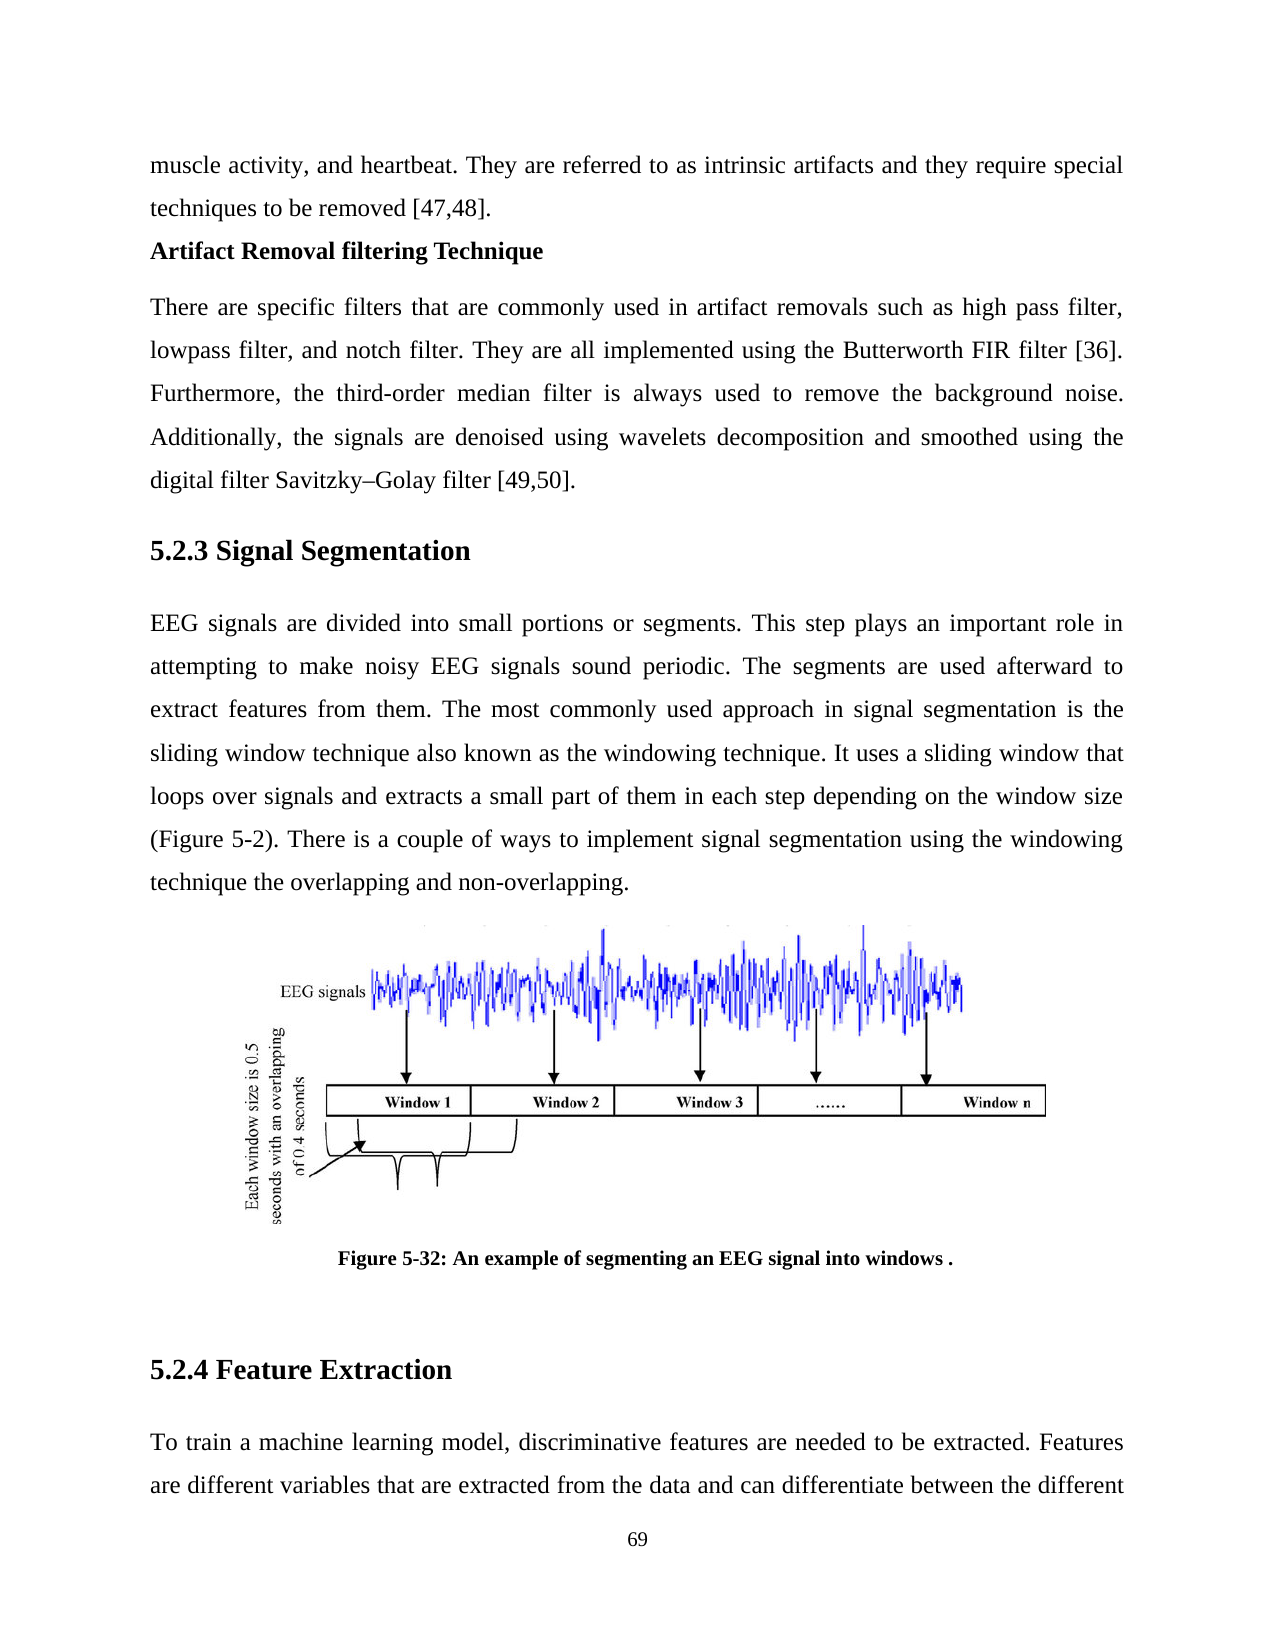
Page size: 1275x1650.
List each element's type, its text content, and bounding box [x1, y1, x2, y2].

subtitle 5.2.3 Signal Segmentation [150, 533, 1050, 566]
subtitle 5.2.4 Feature Extraction [150, 1352, 1050, 1386]
picture [245, 925, 1046, 1224]
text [150, 1427, 1125, 1499]
text EEG signals are divided into small portions or segments. This step plays an important role in attempting to make noisy EEG signals sound periodic. The segments are used afterward to extract features from them. The most commonly used approach in signal segmentation is the sliding window technique also known as the windowing technique. It uses a sliding window that loops over signals and extracts a small part of them in each step depending on the window size (Figure 5-2). There is a couple of ways to implement signal segmentation using the windowing technique the overlapping and non-overlapping. [150, 608, 1125, 896]
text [150, 150, 1125, 222]
text There are specific filters that are commonly used in artifact removals such as high pass filter, lowpass filter, and notch filter. They are all implemented using the Butterworth FIR filter [36]. Furthermore, the third-order median filter is always used to remove the background noise. Additionally, the signals are denoised using wavelets decomposition and smoothed using the digital filter Savitzky–Golay filter [49,50]. [150, 292, 1125, 493]
text Artifact Removal filtering Technique [150, 236, 1125, 265]
